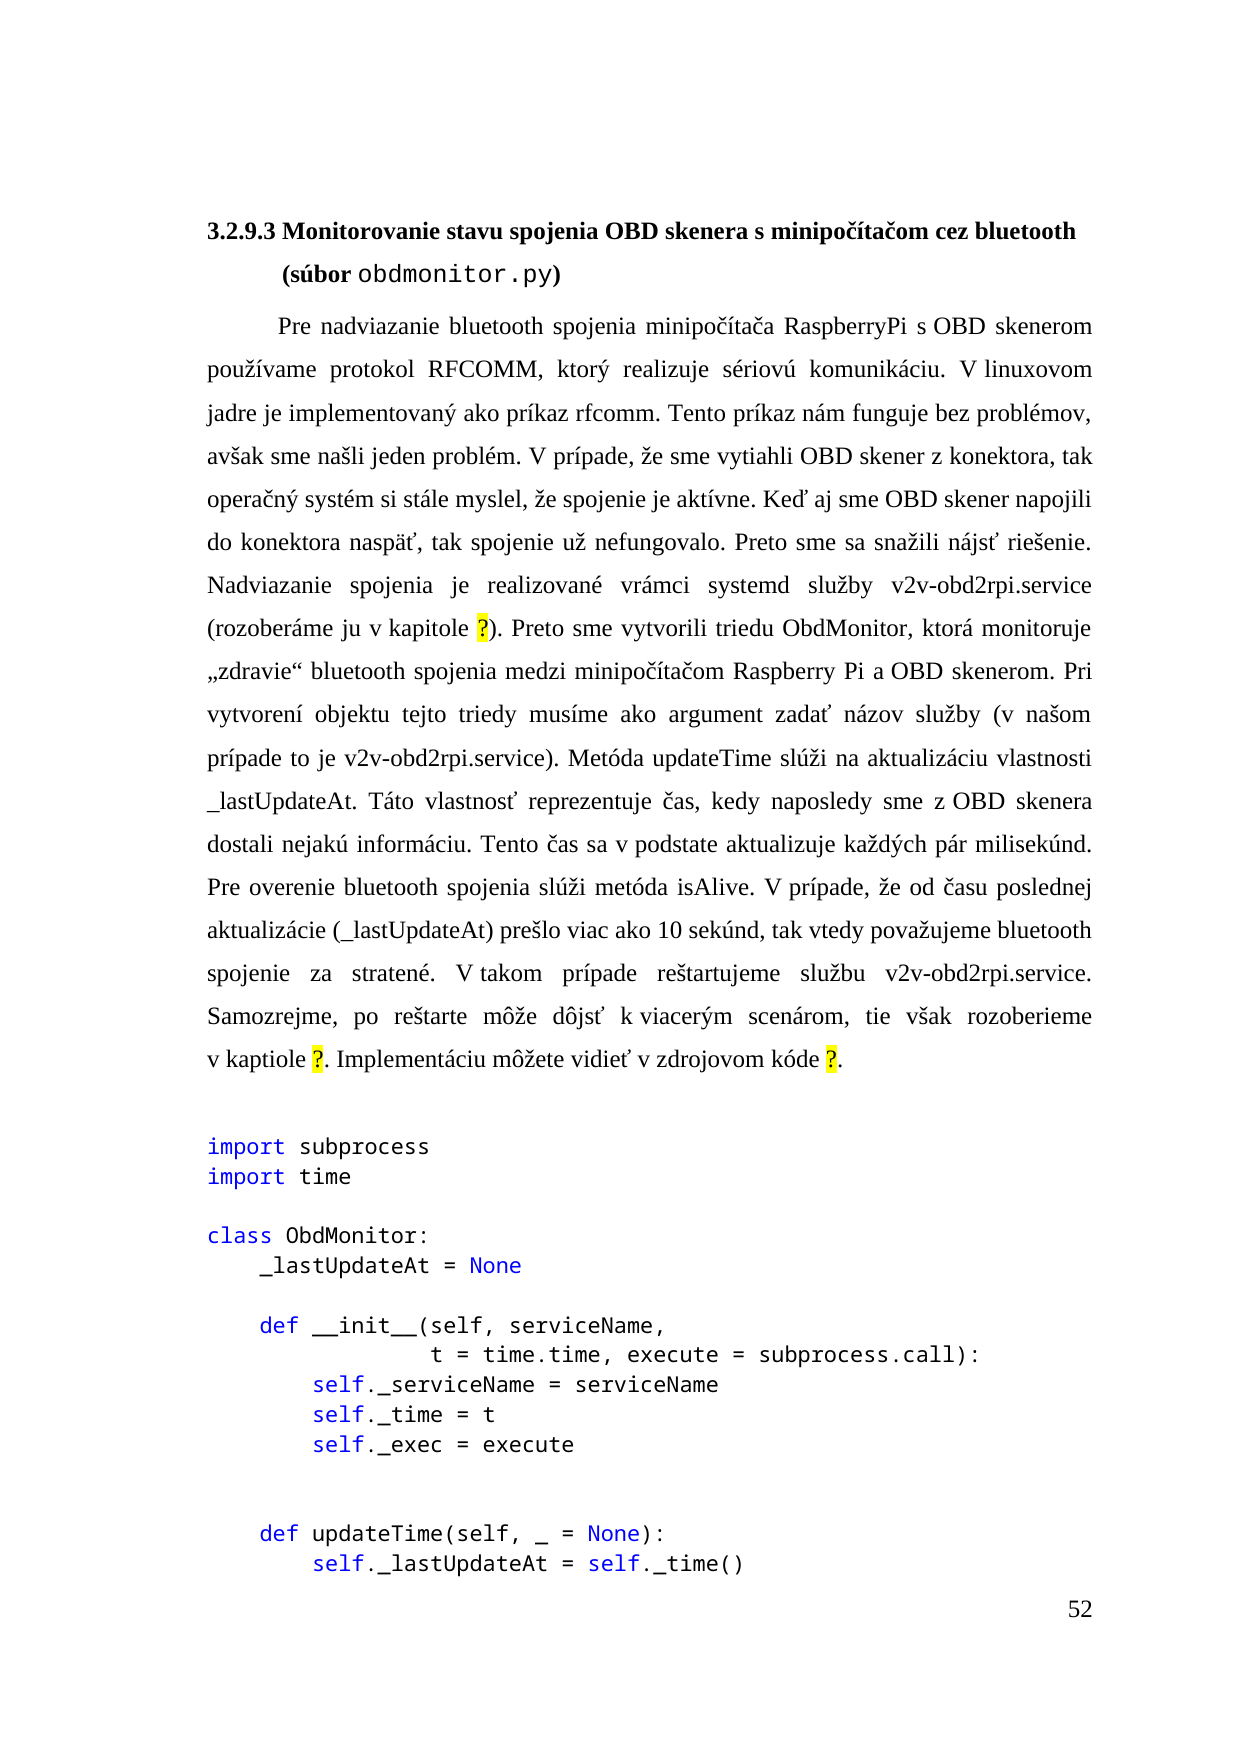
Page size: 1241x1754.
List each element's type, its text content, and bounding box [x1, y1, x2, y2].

text def updateTime(self, _ = None): [207, 1518, 1092, 1548]
text self._exec = execute [207, 1429, 1092, 1458]
text self._lastUpdateAt = self._time() [207, 1548, 1092, 1578]
text def __init__(self, serviceName, [207, 1309, 1092, 1339]
text self._time = t [207, 1399, 1092, 1429]
text import time [207, 1161, 1092, 1190]
text t = time.time, execute = subprocess.call): [207, 1339, 1092, 1369]
text class ObdMonitor: [207, 1220, 1092, 1250]
text Pre nadviazanie bluetooth spojenia minipočítača RaspberryPi s OBD skenerom používame protokol RFCOMM, ktorý realizuje sériovú komunikáciu. V linuxovom jadre je implementovaný ako príkaz rfcomm. Tento príkaz nám funguje bez problémov, avšak sme našli jeden problém. V prípade, že sme vytiahli OBD skener z konektora, tak operačný systém si stále myslel, že spojenie je aktívne. Keď aj sme OBD skener napojili do konektora naspäť, tak spojenie už nefungovalo. Preto sme sa snažili nájsť riešenie. Nadviazanie spojenia je realizované vrámci systemd služby v2v-obd2rpi.service (rozoberáme ju v kapitole ?). Preto sme vytvorili triedu ObdMonitor, ktorá monitoruje „zdravie“ bluetooth spojenia medzi minipočítačom Raspberry Pi a OBD skenerom. Pri vytvorení objektu tejto triedy musíme ako argument zadať názov služby (v našom prípade to je v2v-obd2rpi.service). Metóda updateTime slúži na aktualizáciu vlastnosti _lastUpdateAt. Táto vlastnosť reprezentuje čas, kedy naposledy sme z OBD skenera dostali nejakú informáciu. Tento čas sa v podstate aktualizuje každých pár milisekúnd. Pre overenie bluetooth spojenia slúži metóda isAlive. V prípade, že od času poslednej aktualizácie (_lastUpdateAt) prešlo viac ako 10 sekúnd, tak vtedy považujeme bluetooth spojenie za stratené. V takom prípade reštartujeme službu v2v-obd2rpi.service. Samozrejme, po reštarte môže dôjsť k viacerým scenárom, tie však rozoberieme v kaptiole ?. Implementáciu môžete vidieť v zdrojovom kóde ?. [207, 311, 1092, 1073]
subtitle 3.2.9.3 Monitorovanie stavu spojenia OBD skenera s minipočítačom cez bluetooth (súbor obdmonitor.py) [207, 216, 1092, 290]
text import subprocess [207, 1131, 1092, 1161]
text self._serviceName = serviceName [207, 1369, 1092, 1399]
text _lastUpdateAt = None [207, 1250, 1092, 1280]
